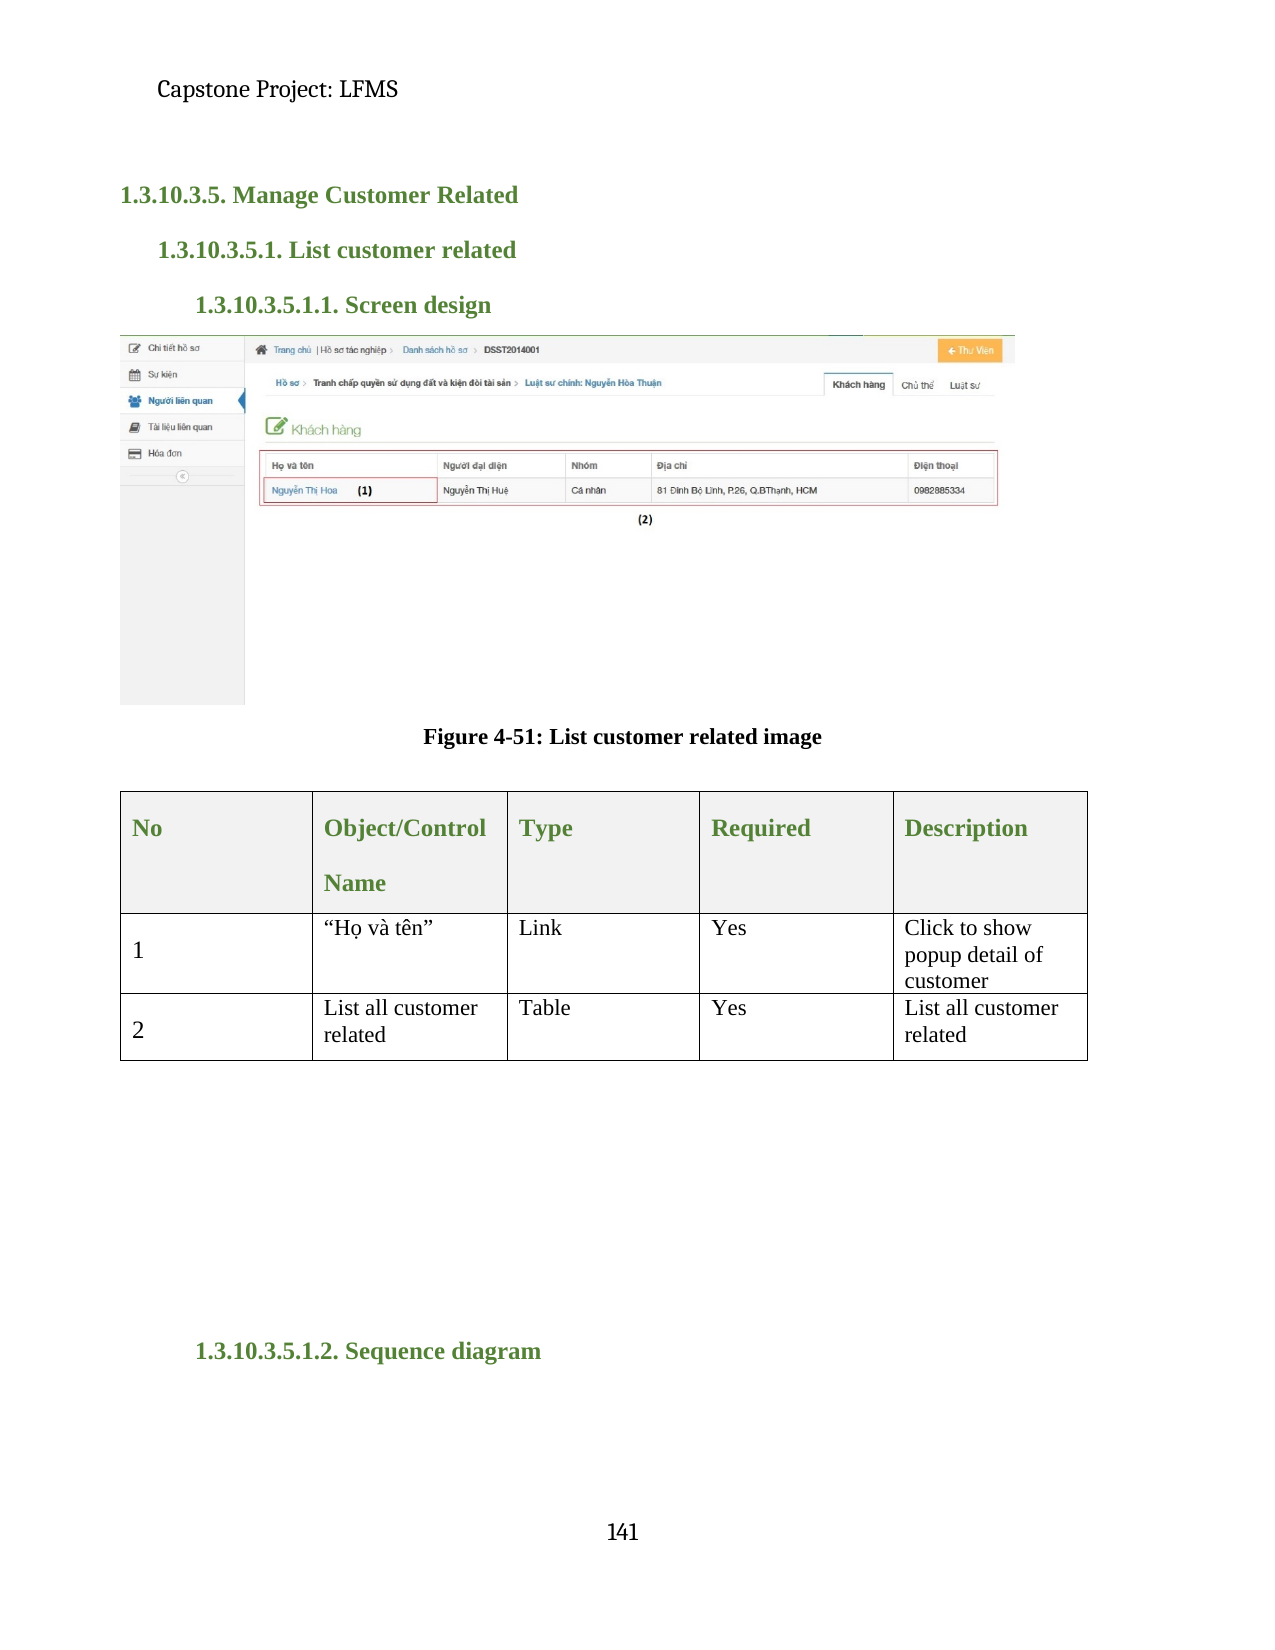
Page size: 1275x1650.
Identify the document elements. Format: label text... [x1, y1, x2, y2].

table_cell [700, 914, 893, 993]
text Figure 4-51: List customer related image [157, 723, 1087, 749]
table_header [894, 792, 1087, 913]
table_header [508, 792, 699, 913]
picture [120, 335, 1015, 705]
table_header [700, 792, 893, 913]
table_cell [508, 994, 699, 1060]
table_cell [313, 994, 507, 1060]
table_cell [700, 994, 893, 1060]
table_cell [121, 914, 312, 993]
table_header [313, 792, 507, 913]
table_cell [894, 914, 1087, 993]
subtitle Sequence diagram [195, 1336, 1087, 1365]
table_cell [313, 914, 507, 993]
subtitle Manage Customer Related [120, 180, 1087, 209]
subtitle Screen design [195, 291, 1087, 319]
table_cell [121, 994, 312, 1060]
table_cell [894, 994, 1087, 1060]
subtitle List customer related [157, 235, 1087, 264]
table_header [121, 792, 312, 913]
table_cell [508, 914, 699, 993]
